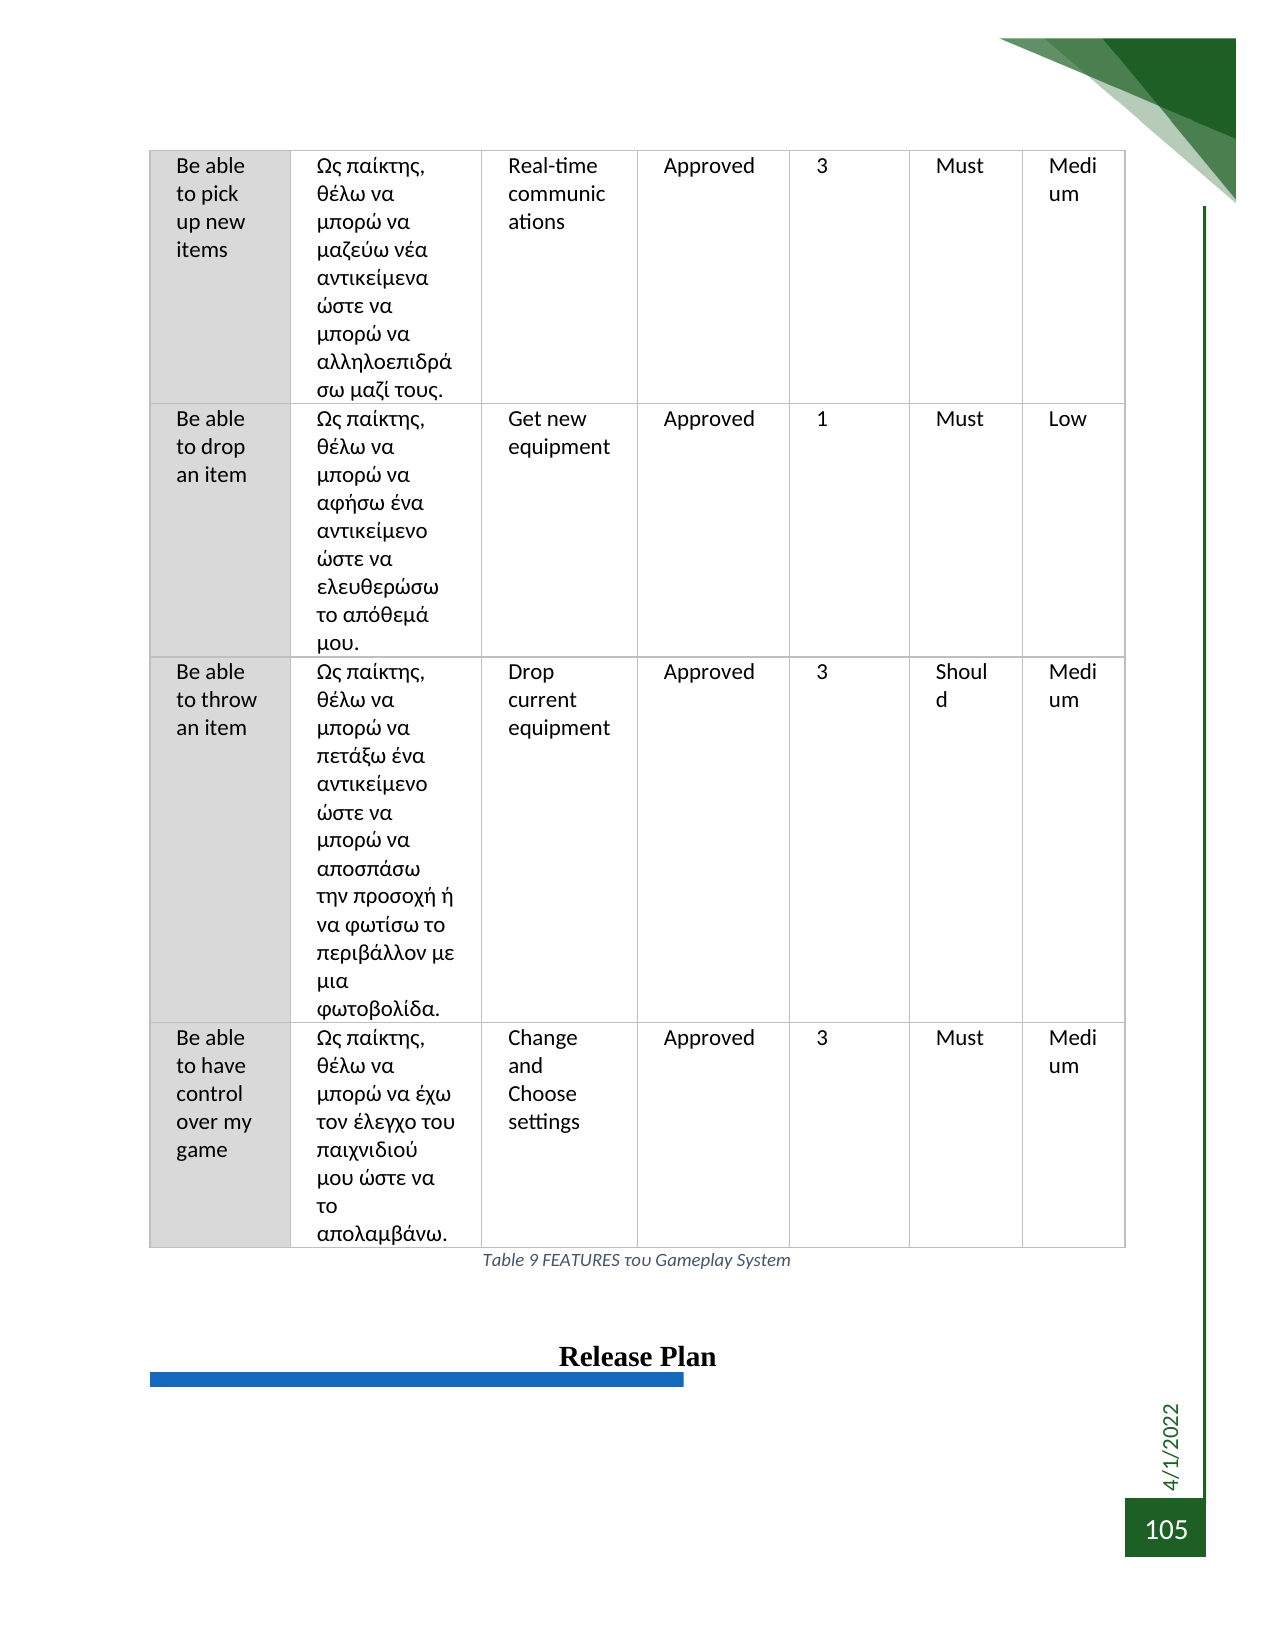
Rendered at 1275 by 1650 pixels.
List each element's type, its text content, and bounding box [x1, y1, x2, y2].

table_cell 3 [790, 1023, 909, 1247]
table_cell Approved [638, 151, 789, 403]
table_cell Ως παίκτης, θέλω να μπορώ να μαζεύω νέα αντικείμενα ώστε να μπορώ να αλληλοεπιδράσω μαζί τους. [291, 151, 481, 403]
table_cell Must [910, 404, 1022, 656]
table_cell 3 [790, 151, 909, 403]
table_cell Drop current equipment [482, 658, 637, 1022]
table_cell Ως παίκτης, θέλω να μπορώ να πετάξω ένα αντικείμενο ώστε να μπορώ να αποσπάσω την προσοχή ή να φωτίσω το περιβάλλον με μια φωτοβολίδα. [291, 658, 481, 1022]
table_cell Be able to have control over my game [151, 1023, 290, 1247]
table_cell Medium [1023, 658, 1124, 1022]
table_cell Get new equipment [482, 404, 637, 656]
picture [150, 1372, 684, 1387]
table_cell Be able to drop an item [151, 404, 290, 656]
table_cell Should [910, 658, 1022, 1022]
table_cell Be able to pick up new items [151, 151, 290, 403]
text Release Plan [150, 1339, 1125, 1372]
table_cell Real-time communications [482, 151, 637, 403]
picture [997, 38, 1236, 204]
table_cell 3 [790, 658, 909, 1022]
table_cell Approved [638, 1023, 789, 1247]
table_cell Ως παίκτης, θέλω να μπορώ να αφήσω ένα αντικείμενο ώστε να ελευθερώσω το απόθεμά μου. [291, 404, 481, 656]
table_cell Medium [1023, 1023, 1124, 1247]
table_cell Ως παίκτης, θέλω να μπορώ να έχω τον έλεγχο του παιχνιδιού μου ώστε να το απολαμβάνω. [291, 1023, 481, 1247]
table_cell Must [910, 151, 1022, 403]
table_cell Change and Choose settings [482, 1023, 637, 1247]
table_cell Must [910, 1023, 1022, 1247]
table_cell Medium [1023, 151, 1124, 403]
table_cell 1 [790, 404, 909, 656]
table_cell Low [1023, 404, 1124, 656]
text Table FEATURES του Gameplay System [150, 1248, 1125, 1271]
table_cell Approved [638, 658, 789, 1022]
table_cell Approved [638, 404, 789, 656]
table_cell Be able to throw an item [151, 658, 290, 1022]
